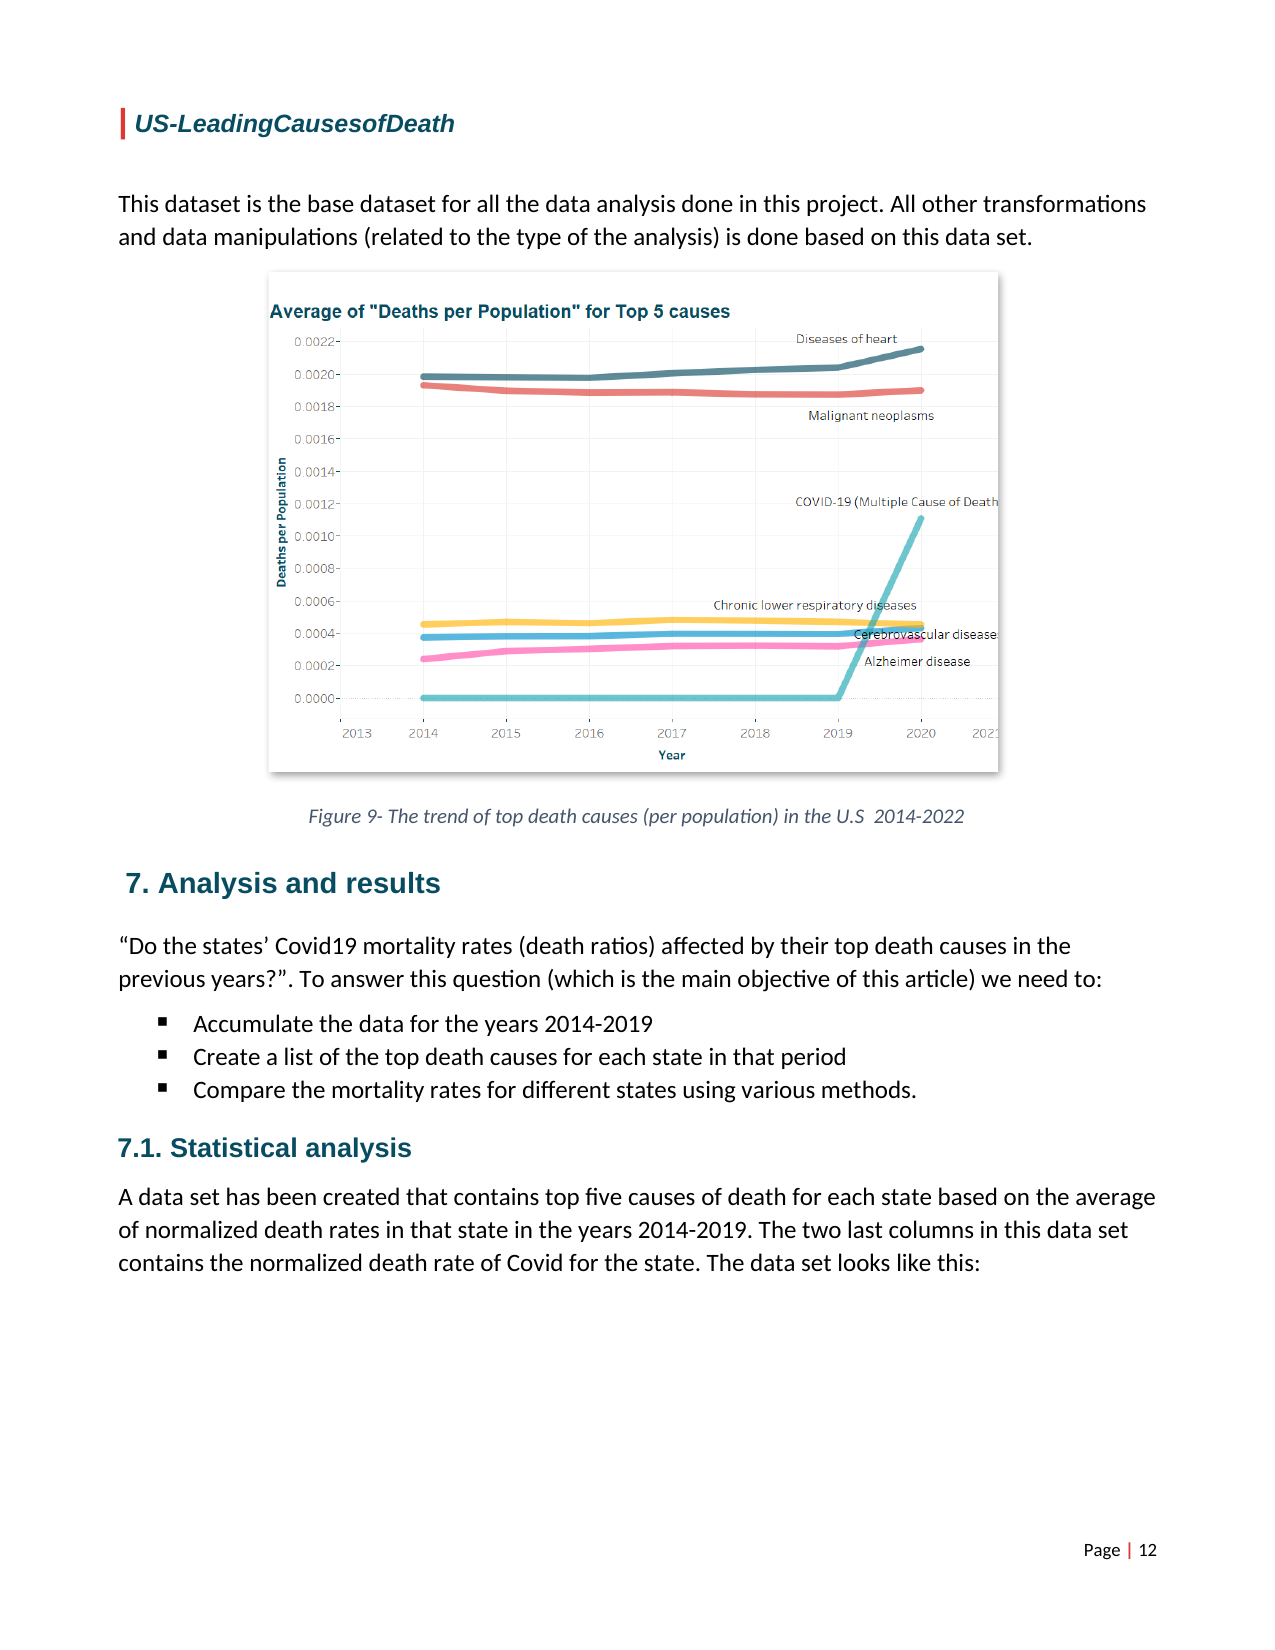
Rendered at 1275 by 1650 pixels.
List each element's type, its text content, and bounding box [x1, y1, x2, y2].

subtitle Analysis and results [125, 866, 1157, 900]
list Compare the mortality rates for different states using various methods. [156, 1074, 1157, 1105]
list Create a list of the top death causes for each state in that period [156, 1041, 1157, 1072]
text This dataset is the base dataset for all the data analysis done in this project. All other transformations and data manipulations (related to the type of the analysis) is done based on this data set. [118, 188, 1157, 252]
text A data set has been created that contains top five causes of death for each state based on the average of normalized death rates in that state in the years 2014-2019. The two last columns in this data set contains the normalized death rate of Covid for the state. The data set looks like this: [118, 1181, 1157, 1277]
text “Do the states’ Covid19 mortality rates (death ratios) affected by their top death causes in the previous years?”. To answer this question (which is the main objective of this article) we need to: [118, 930, 1157, 993]
subtitle Statistical analysis [117, 1132, 1157, 1164]
picture [268, 272, 999, 772]
list Accumulate the data for the years 2014-2019 [156, 1008, 1157, 1039]
